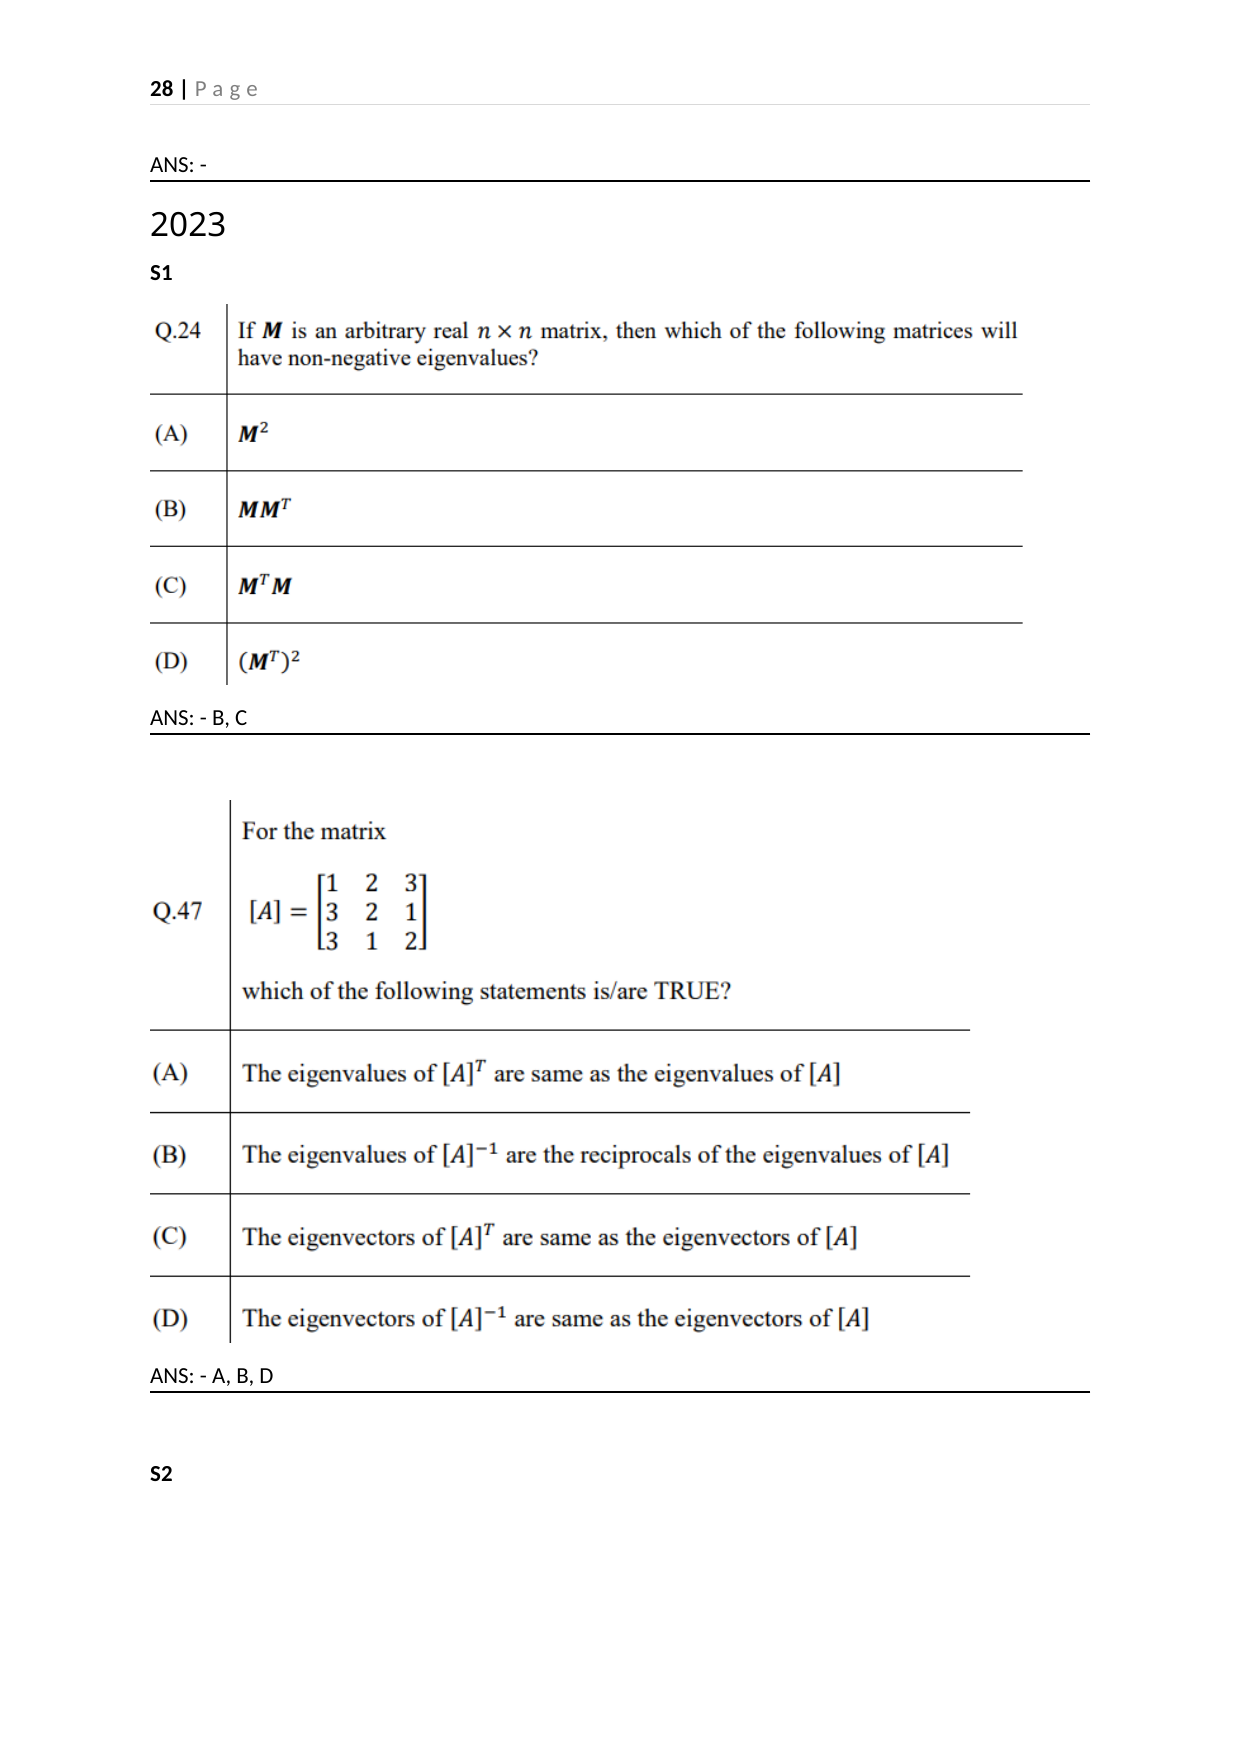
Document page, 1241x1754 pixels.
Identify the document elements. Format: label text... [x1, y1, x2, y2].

text ANS: - B, C [150, 703, 1090, 733]
text S1 [150, 258, 1090, 286]
picture [150, 304, 1023, 685]
text S2 [150, 1459, 1090, 1487]
subtitle 2023 [150, 201, 1090, 246]
text ANS: - A, B, D [150, 1361, 1090, 1391]
text ANS: - [150, 150, 1090, 180]
picture [150, 800, 971, 1343]
